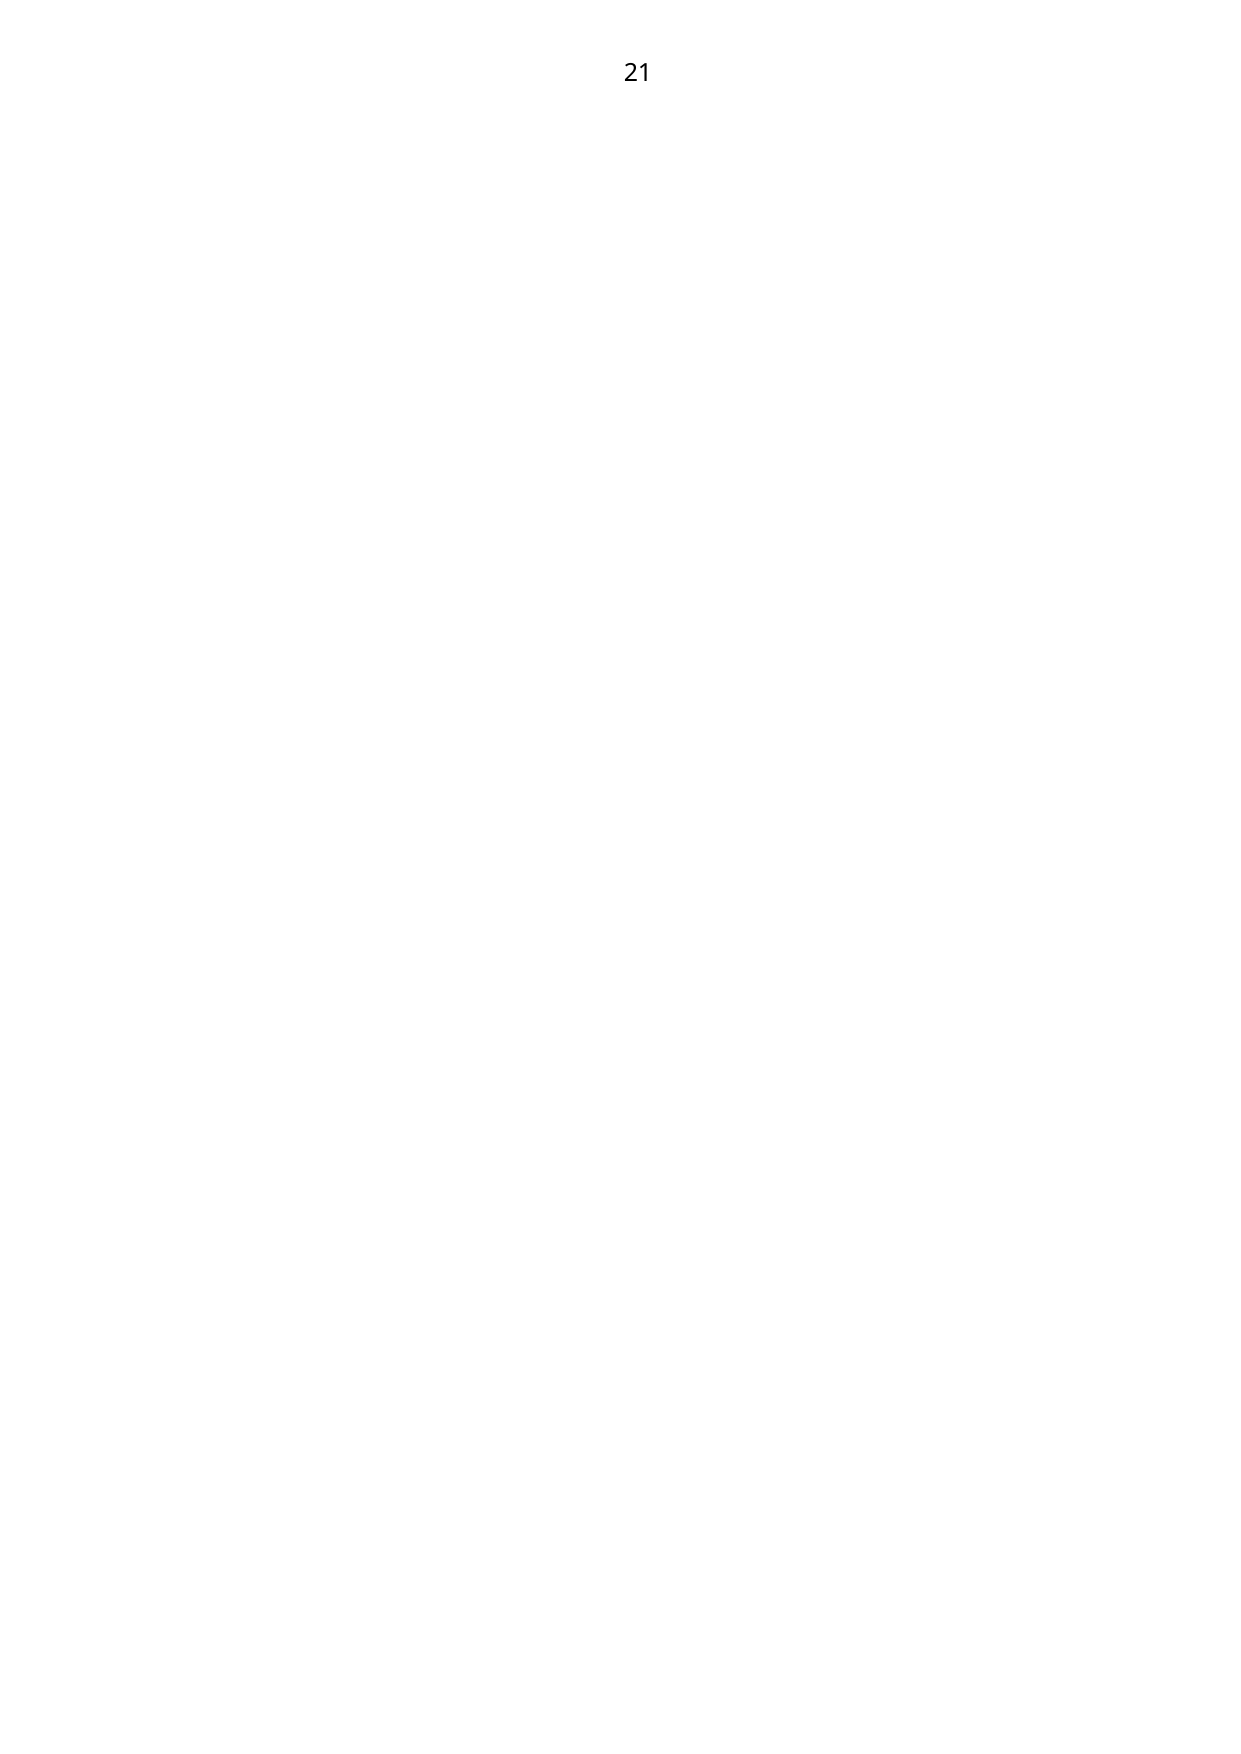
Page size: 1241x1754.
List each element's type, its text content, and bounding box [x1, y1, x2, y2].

text 21 [148, 59, 1128, 87]
